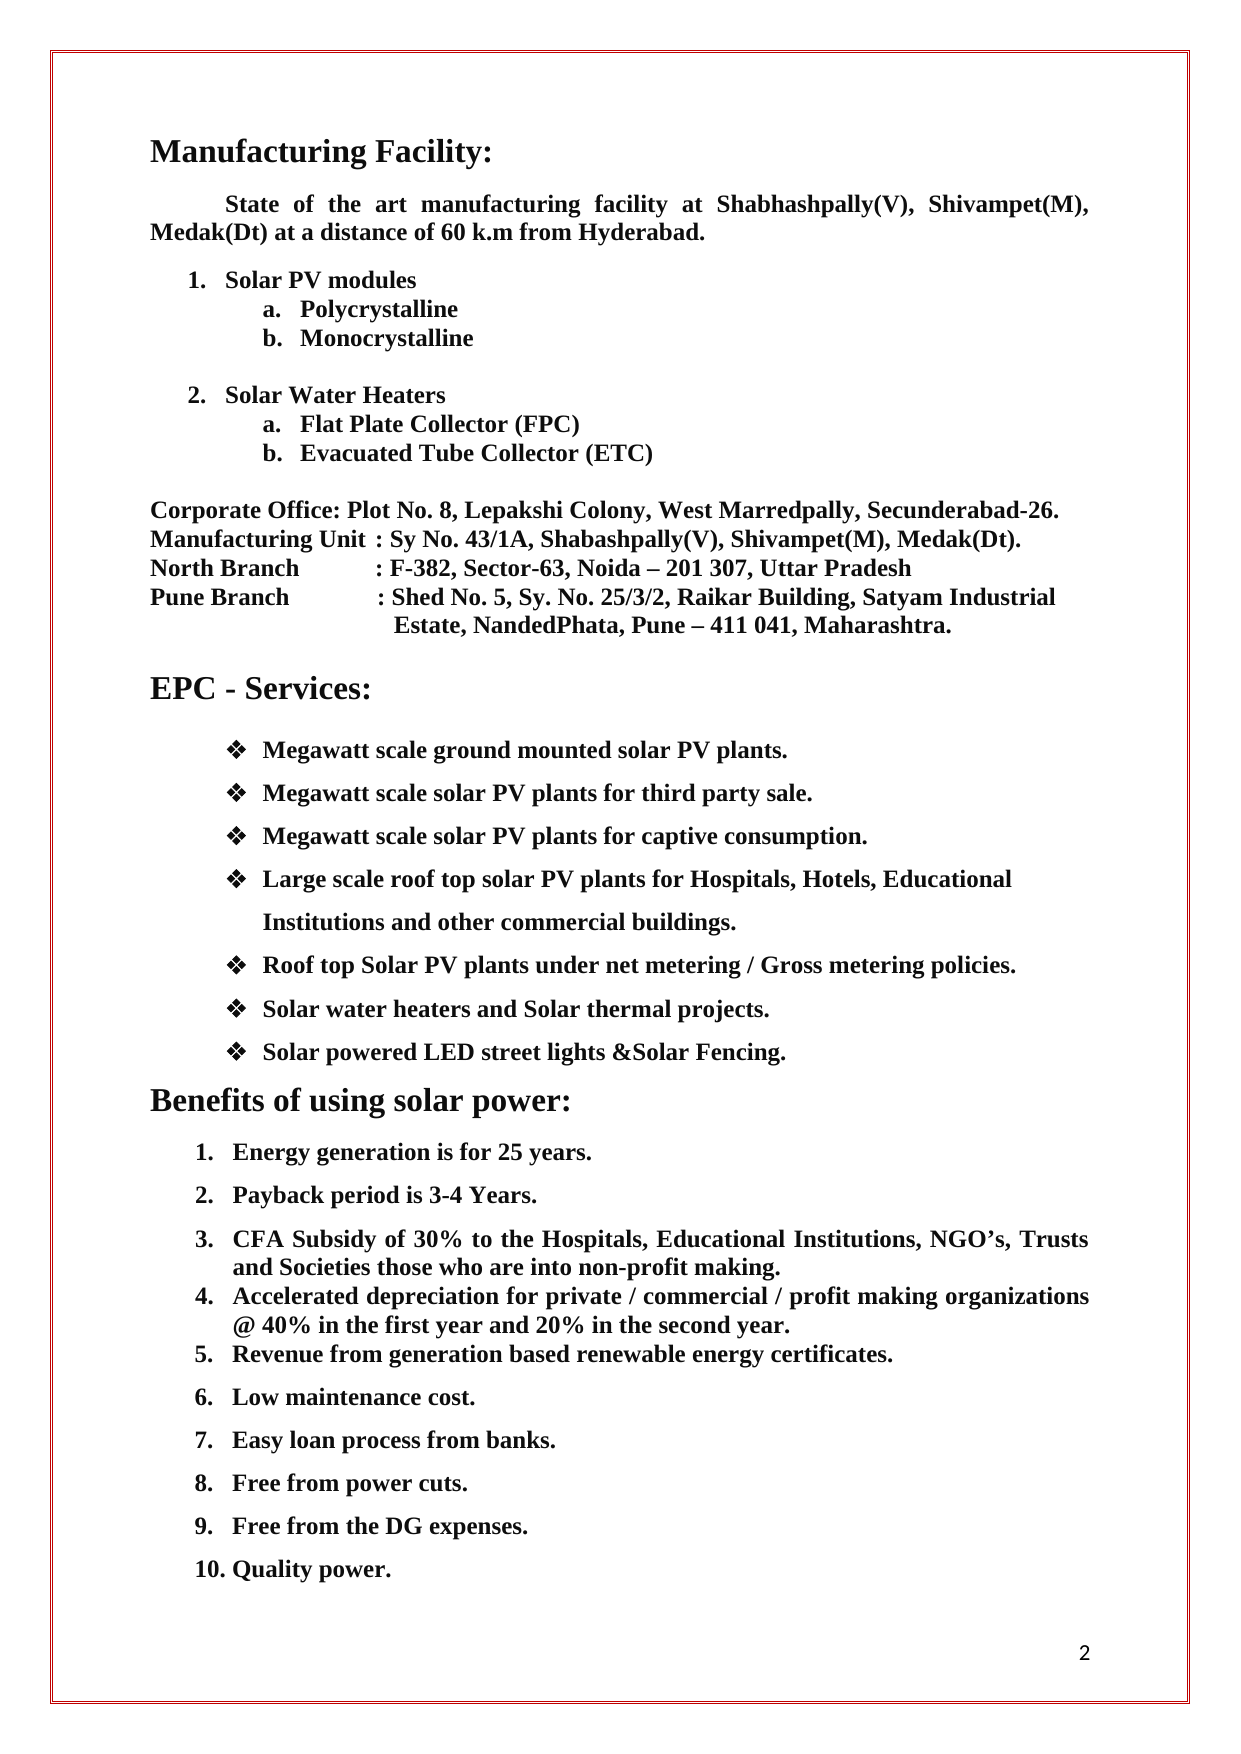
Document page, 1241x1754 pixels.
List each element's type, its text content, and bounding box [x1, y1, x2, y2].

text Manufacturing Unit : Sy No. 43/1A, Shabashpally(V), Shivampet(M), Medak(Dt). [150, 524, 1090, 553]
list Megawatt scale ground mounted solar PV plants. [225, 735, 1090, 764]
text Pune Branch : Shed No. 5, Sy. No. 25/3/2, Raikar Building, Satyam Industrial Estate, NandedPhata, Pune – 411 041, Maharashtra. [150, 582, 1090, 639]
list Evacuated Tube Collector (ETC) [262, 438, 1090, 467]
list Easy loan process from banks. [194, 1425, 1090, 1454]
list Payback period is 3-4 Years. [195, 1181, 1090, 1209]
list Free from the DG expenses. [194, 1511, 1090, 1540]
text State of the art manufacturing facility at Shabhashpally(V), Shivampet(M), Medak(Dt) at a distance of 60 k.m from Hyderabad. [150, 189, 1090, 246]
list Quality power. [194, 1554, 1090, 1583]
list Megawatt scale solar PV plants for captive consumption. [225, 821, 1090, 850]
list Energy generation is for 25 years. [195, 1137, 1090, 1166]
list Large scale roof top solar PV plants for Hospitals, Hotels, Educational Institutions and other commercial buildings. [225, 864, 1090, 936]
text Benefits of using solar power: [150, 1080, 1090, 1118]
list Solar Water Heaters [187, 380, 1090, 409]
list Roof top Solar PV plants under net metering / Gross metering policies. [225, 951, 1090, 979]
text EPC - Services: [150, 668, 1090, 706]
list Solar powered LED street lights &Solar Fencing. [225, 1037, 1090, 1066]
list Megawatt scale solar PV plants for third party sale. [225, 778, 1090, 807]
list Polycrystalline [262, 294, 1090, 323]
list Monocrystalline [262, 323, 1090, 352]
text Manufacturing Facility: [150, 131, 1090, 169]
list Flat Plate Collector (FPC) [262, 409, 1090, 438]
list Low maintenance cost. [194, 1382, 1090, 1411]
text North Branch : F-382, Sector-63, Noida – 201 307, Uttar Pradesh [150, 553, 1090, 582]
list Solar PV modules [187, 265, 1090, 294]
text Corporate Office: Plot No. 8, Lepakshi Colony, West Marredpally, Secunderabad-26. [150, 495, 1090, 524]
list CFA Subsidy of 30% to the Hospitals, Educational Institutions, NGO’s, Trusts and Societies those who are into non-profit making. [195, 1224, 1090, 1281]
list Revenue from generation based renewable energy certificates. [194, 1339, 1090, 1367]
list Accelerated depreciation for private / commercial / profit making organizations @ 40% in the first year and 20% in the second year. [195, 1281, 1090, 1339]
list Free from power cuts. [194, 1468, 1090, 1497]
list Solar water heaters and Solar thermal projects. [225, 994, 1090, 1022]
